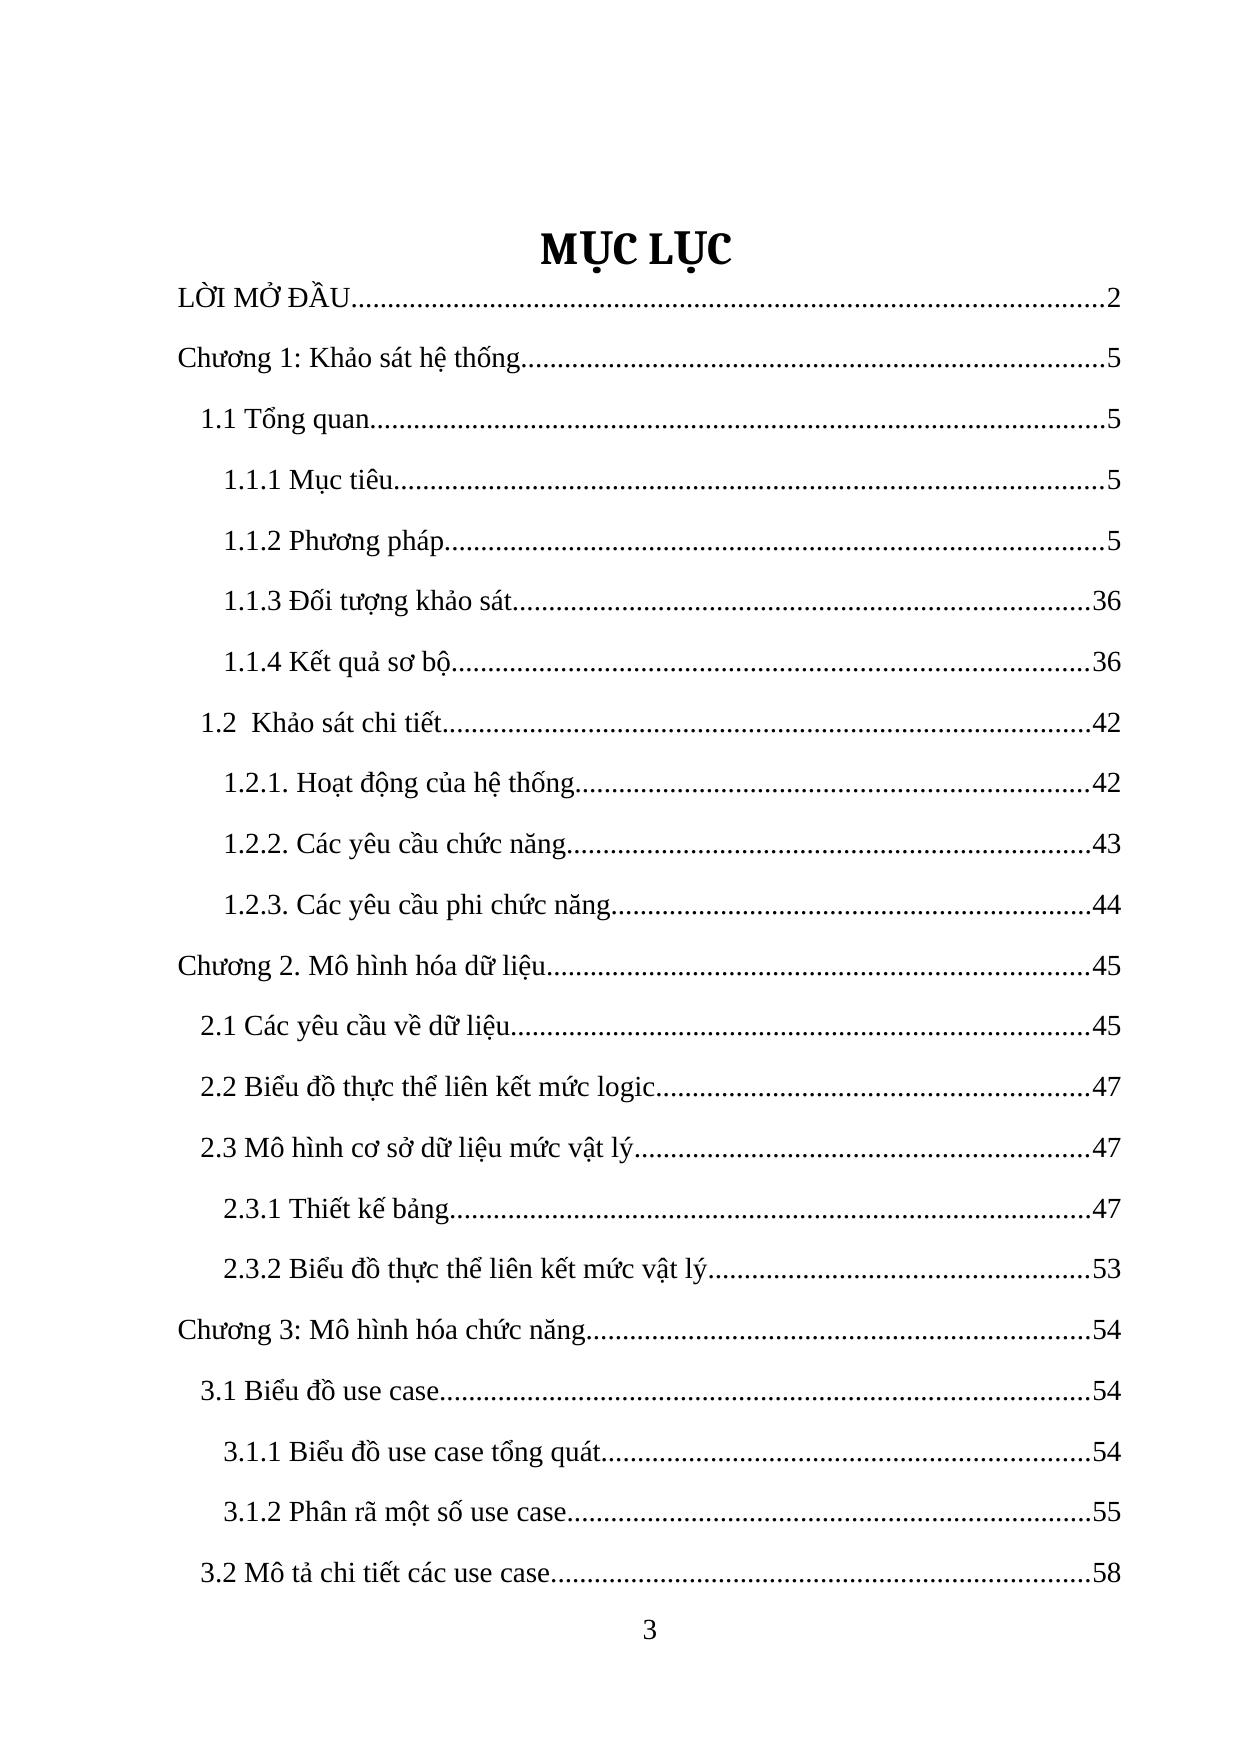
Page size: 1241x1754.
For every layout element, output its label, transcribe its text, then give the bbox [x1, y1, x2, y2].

text MỤC LỤC [177, 223, 1122, 276]
